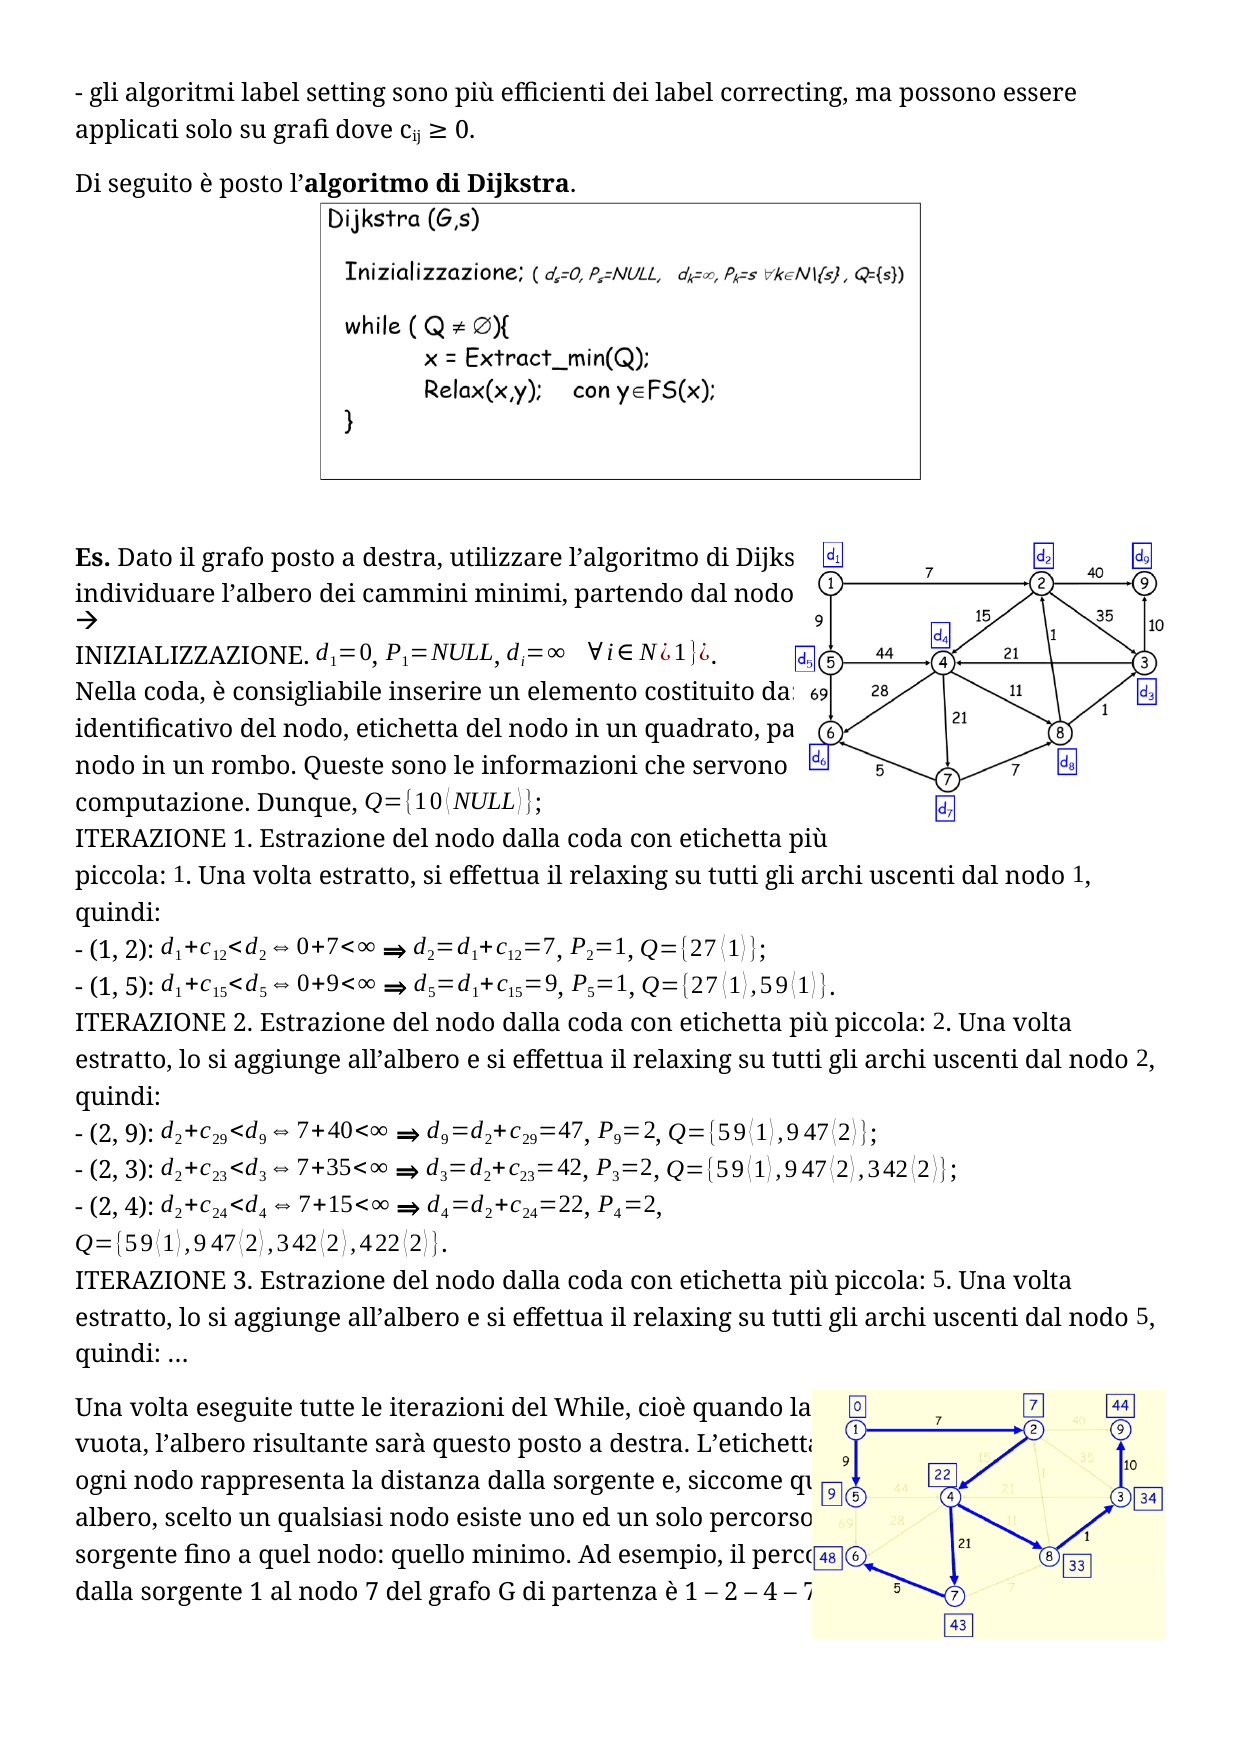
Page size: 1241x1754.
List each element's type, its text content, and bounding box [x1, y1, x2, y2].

picture [811, 1390, 1166, 1639]
text Es. Dato il grafo posto a destra, utilizzare l’algoritmo di Dijkstra per individuare l’albero dei cammini minimi, partendo dal nodo 1. INIZIALIZZAZIONE. , , . Nella coda, è consigliabile inserire un elemento costituito da: identificativo del nodo, etichetta del nodo in un quadrato, padre del nodo in un rombo. Queste sono le informazioni che servono durante la computazione. Dunque, ; ITERAZIONE 1. Estrazione del nodo dalla coda con etichetta più piccola: . Una volta estratto, si effettua il relaxing su tutti gli archi uscenti dal nodo , quindi: - (1, 2): ⇒ , , ; - (1, 5): ⇒ , , . ITERAZIONE 2. Estrazione del nodo dalla coda con etichetta più piccola: . Una volta estratto, lo si aggiunge all’albero e si effettua il relaxing su tutti gli archi uscenti dal nodo , quindi: - (2, 9): ⇒ , , ; - (2, 3): ⇒ , , ; - (2, 4): ⇒ , , . ITERAZIONE 3. Estrazione del nodo dalla coda con etichetta più piccola: . Una volta estratto, lo si aggiunge all’albero e si effettua il relaxing su tutti gli archi uscenti dal nodo , quindi: … [75, 539, 1165, 1370]
picture [793, 540, 1166, 824]
text Di seguito è posto l’algoritmo di Dijkstra. [75, 165, 1165, 199]
picture [318, 200, 922, 481]
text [75, 75, 1165, 146]
